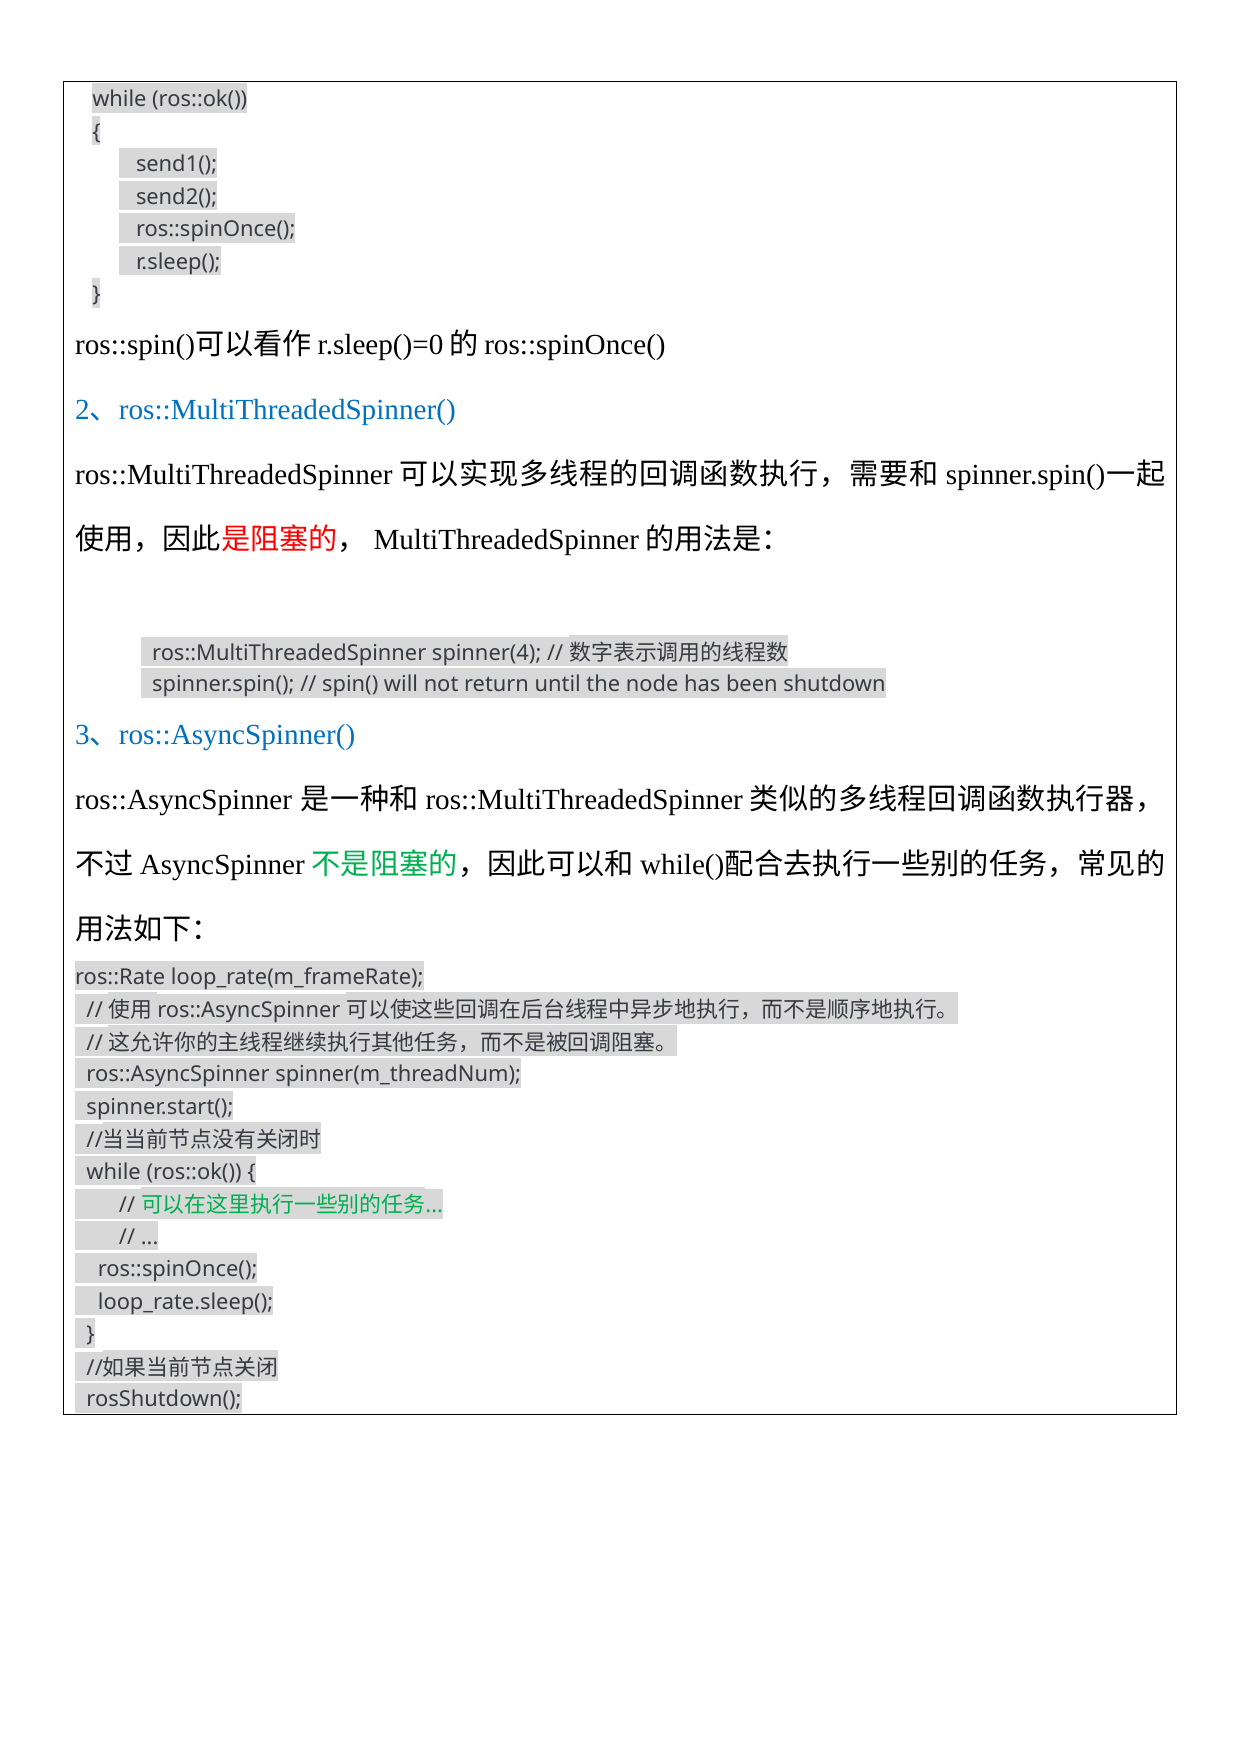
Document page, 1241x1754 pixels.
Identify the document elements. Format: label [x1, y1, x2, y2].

table_header [64, 82, 1176, 1414]
